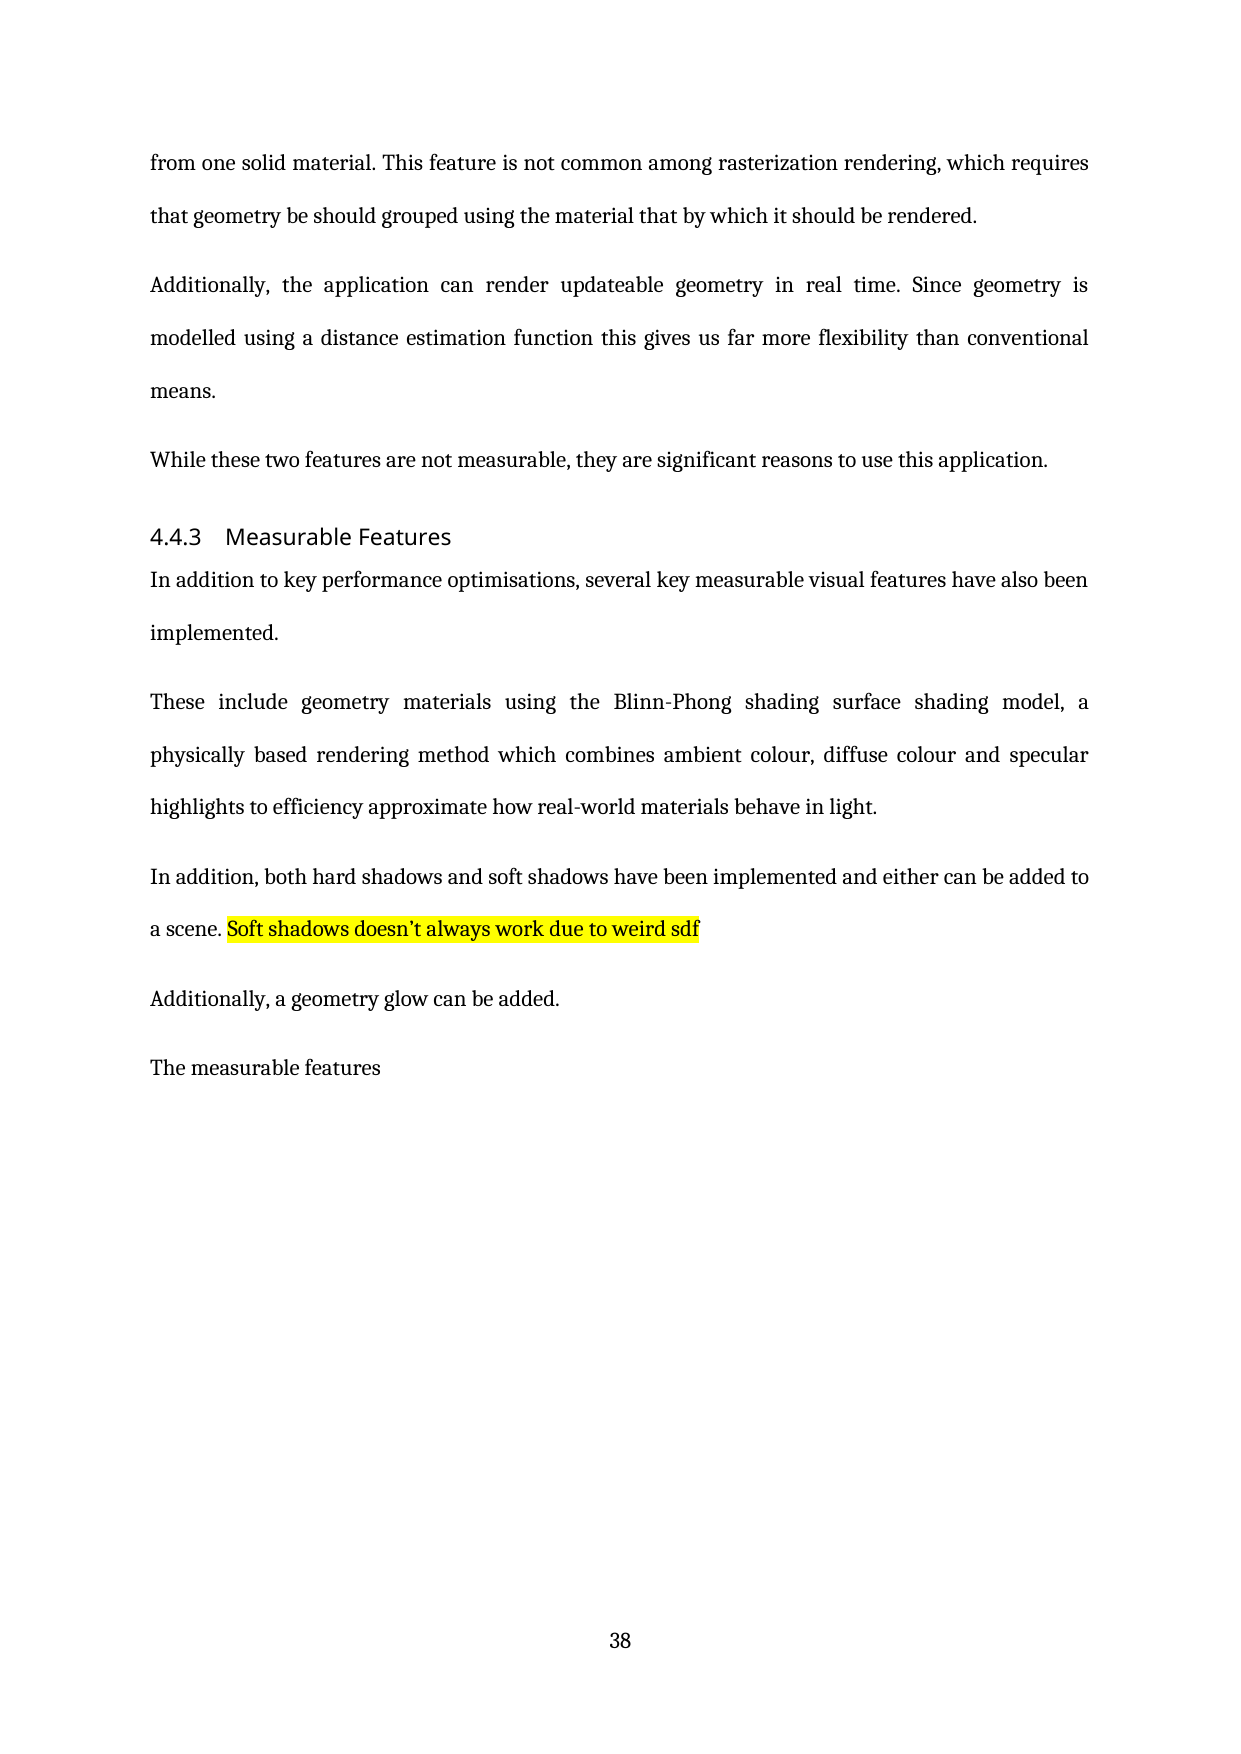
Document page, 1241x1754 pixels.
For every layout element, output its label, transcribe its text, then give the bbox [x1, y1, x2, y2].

text The measurable features [150, 1055, 1090, 1081]
text These include geometry materials using the Blinn-Phong shading surface shading model, a physically based rendering method which combines ambient colour, diffuse colour and specular highlights to efficiency approximate how real-world materials behave in light. [150, 689, 1090, 821]
text Additionally, a geometry glow can be added. [150, 986, 1090, 1012]
text While these two features are not measurable, they are significant reasons to use this application. [150, 447, 1090, 473]
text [150, 150, 1090, 229]
text Additionally, the application can render updateable geometry in real time. Since geometry is modelled using a distance estimation function this gives us far more flexibility than conventional means. [150, 272, 1090, 404]
text In addition, both hard shadows and soft shadows have been implemented and either can be added to a scene. Soft shadows doesn’t always work due to weird sdf [150, 863, 1090, 943]
subtitle Measurable Features [150, 520, 1090, 552]
text In addition to key performance optimisations, several key measurable visual features have also been implemented. [150, 567, 1090, 646]
